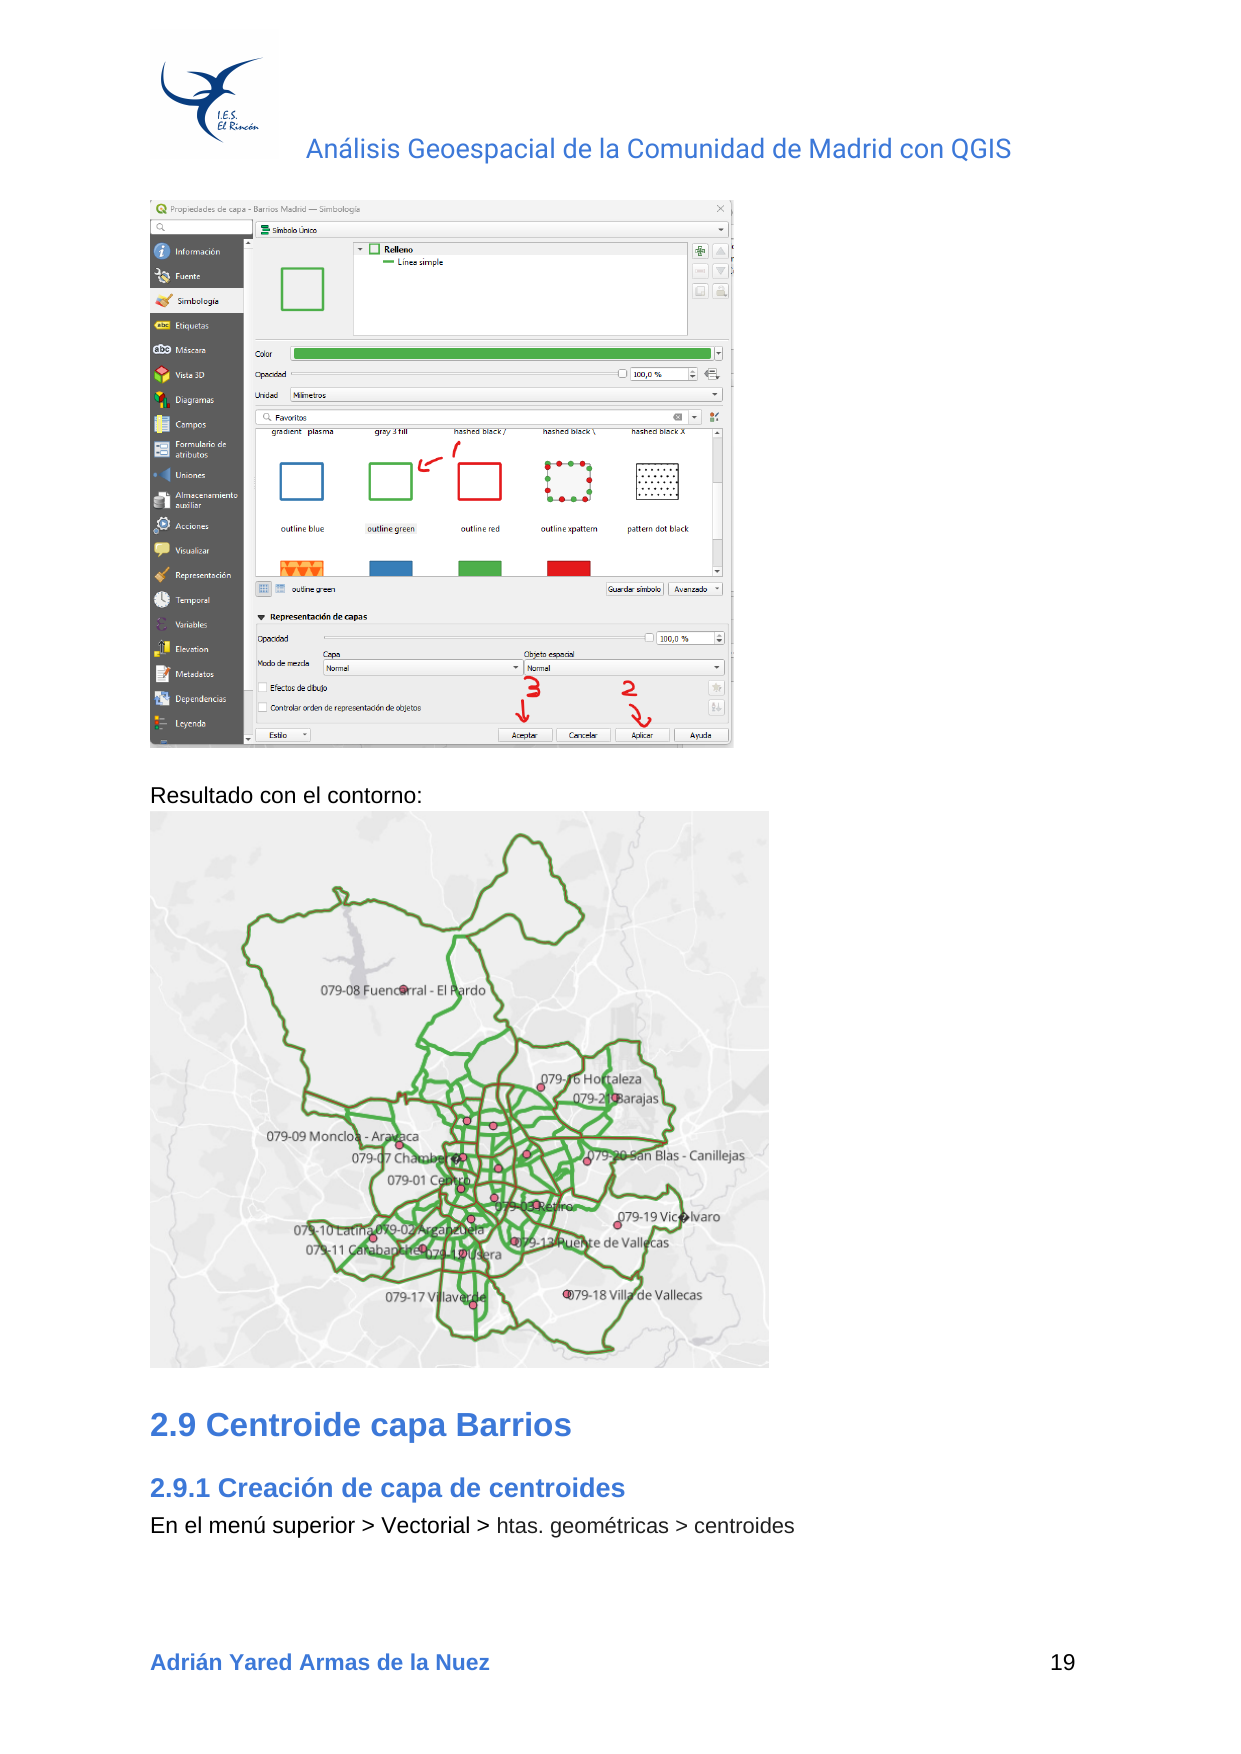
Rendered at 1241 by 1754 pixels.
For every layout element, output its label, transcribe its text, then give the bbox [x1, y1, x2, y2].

picture [150, 200, 734, 748]
text En el menú superior > Vectorial > htas. geométricas > centroides [150, 1512, 1090, 1538]
subtitle 2.9.1 Creación de capa de centroides [150, 1472, 1090, 1503]
picture [150, 811, 769, 1368]
picture [150, 29, 279, 159]
subtitle 2.9 Centroide capa Barrios [150, 1405, 1090, 1443]
